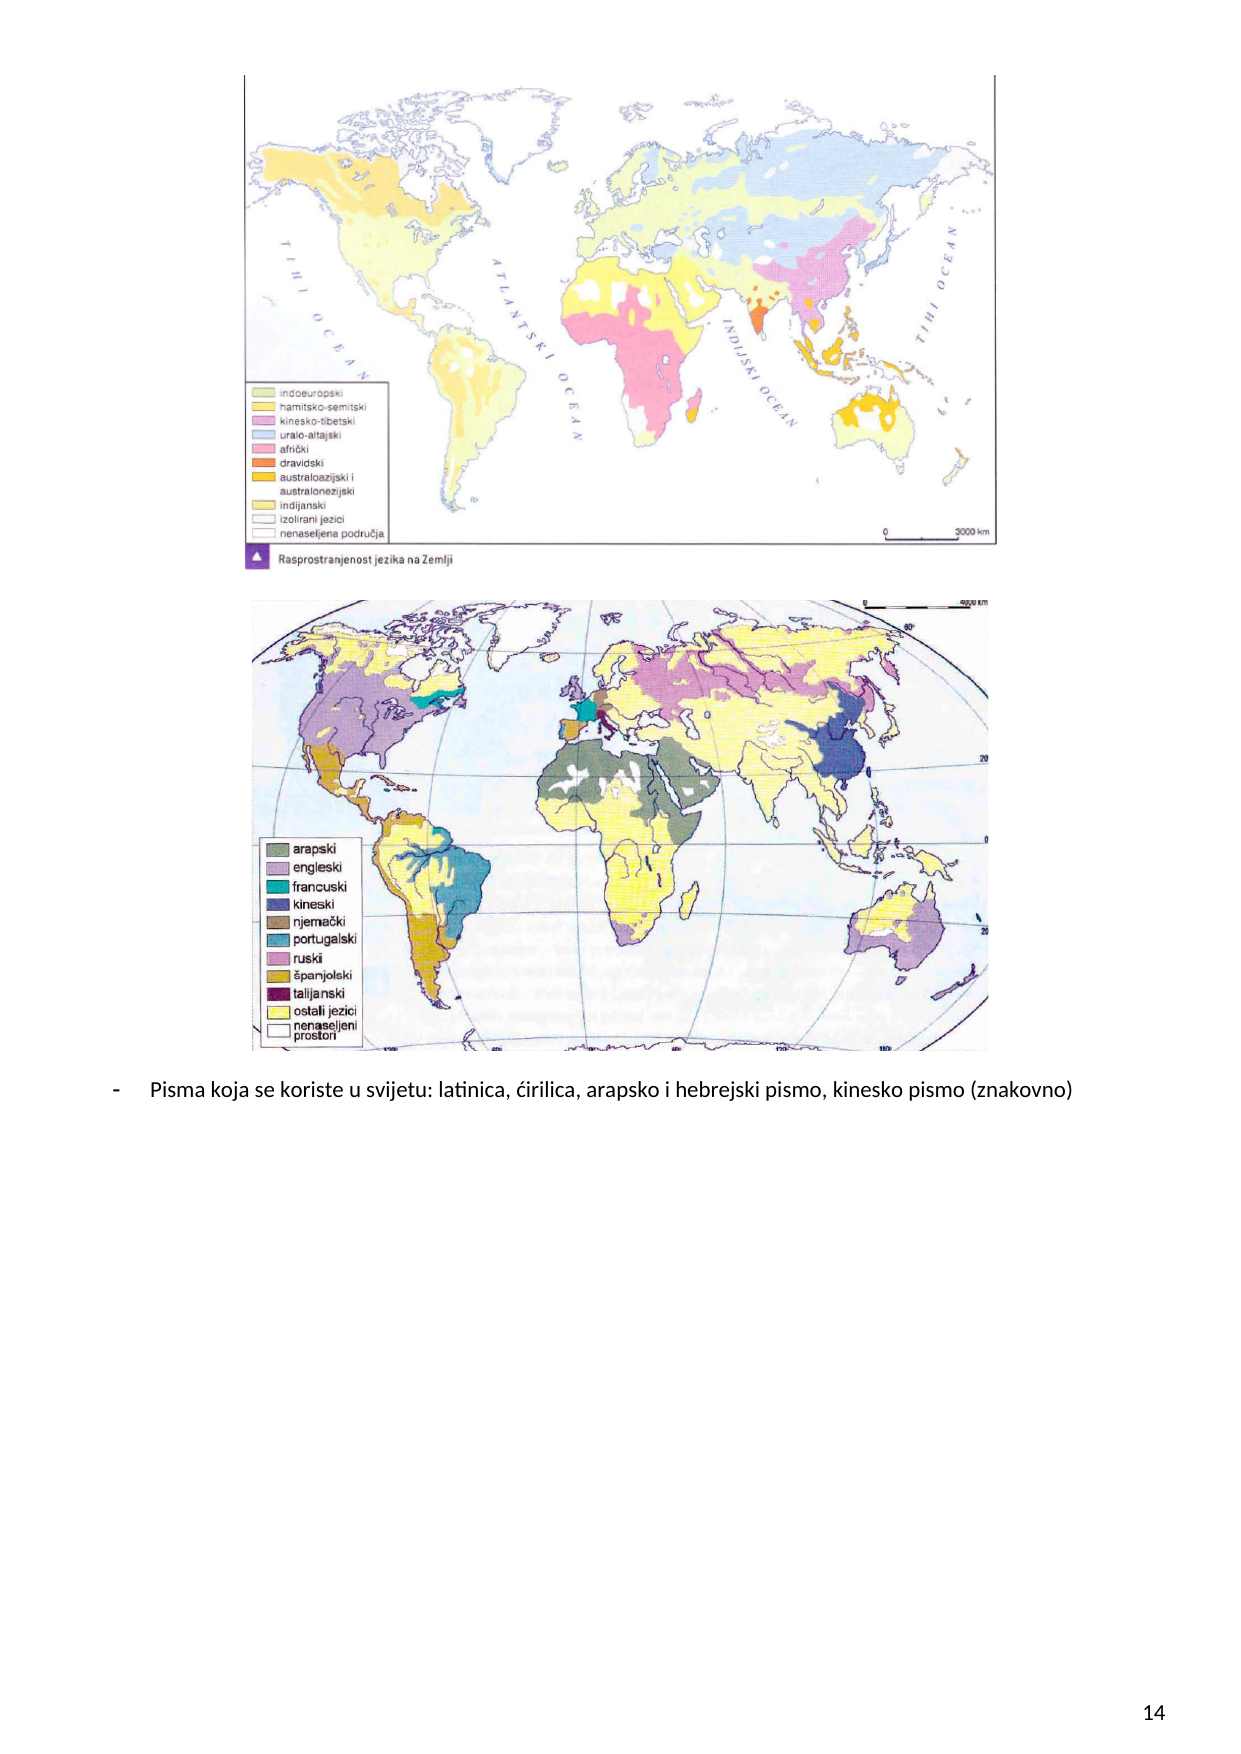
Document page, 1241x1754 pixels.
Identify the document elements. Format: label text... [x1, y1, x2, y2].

list Pisma koja se koriste u svijetu: latinica, ćirilica, arapsko i hebrejski pismo, kinesko pismo (znakovno) [112, 1075, 1165, 1103]
